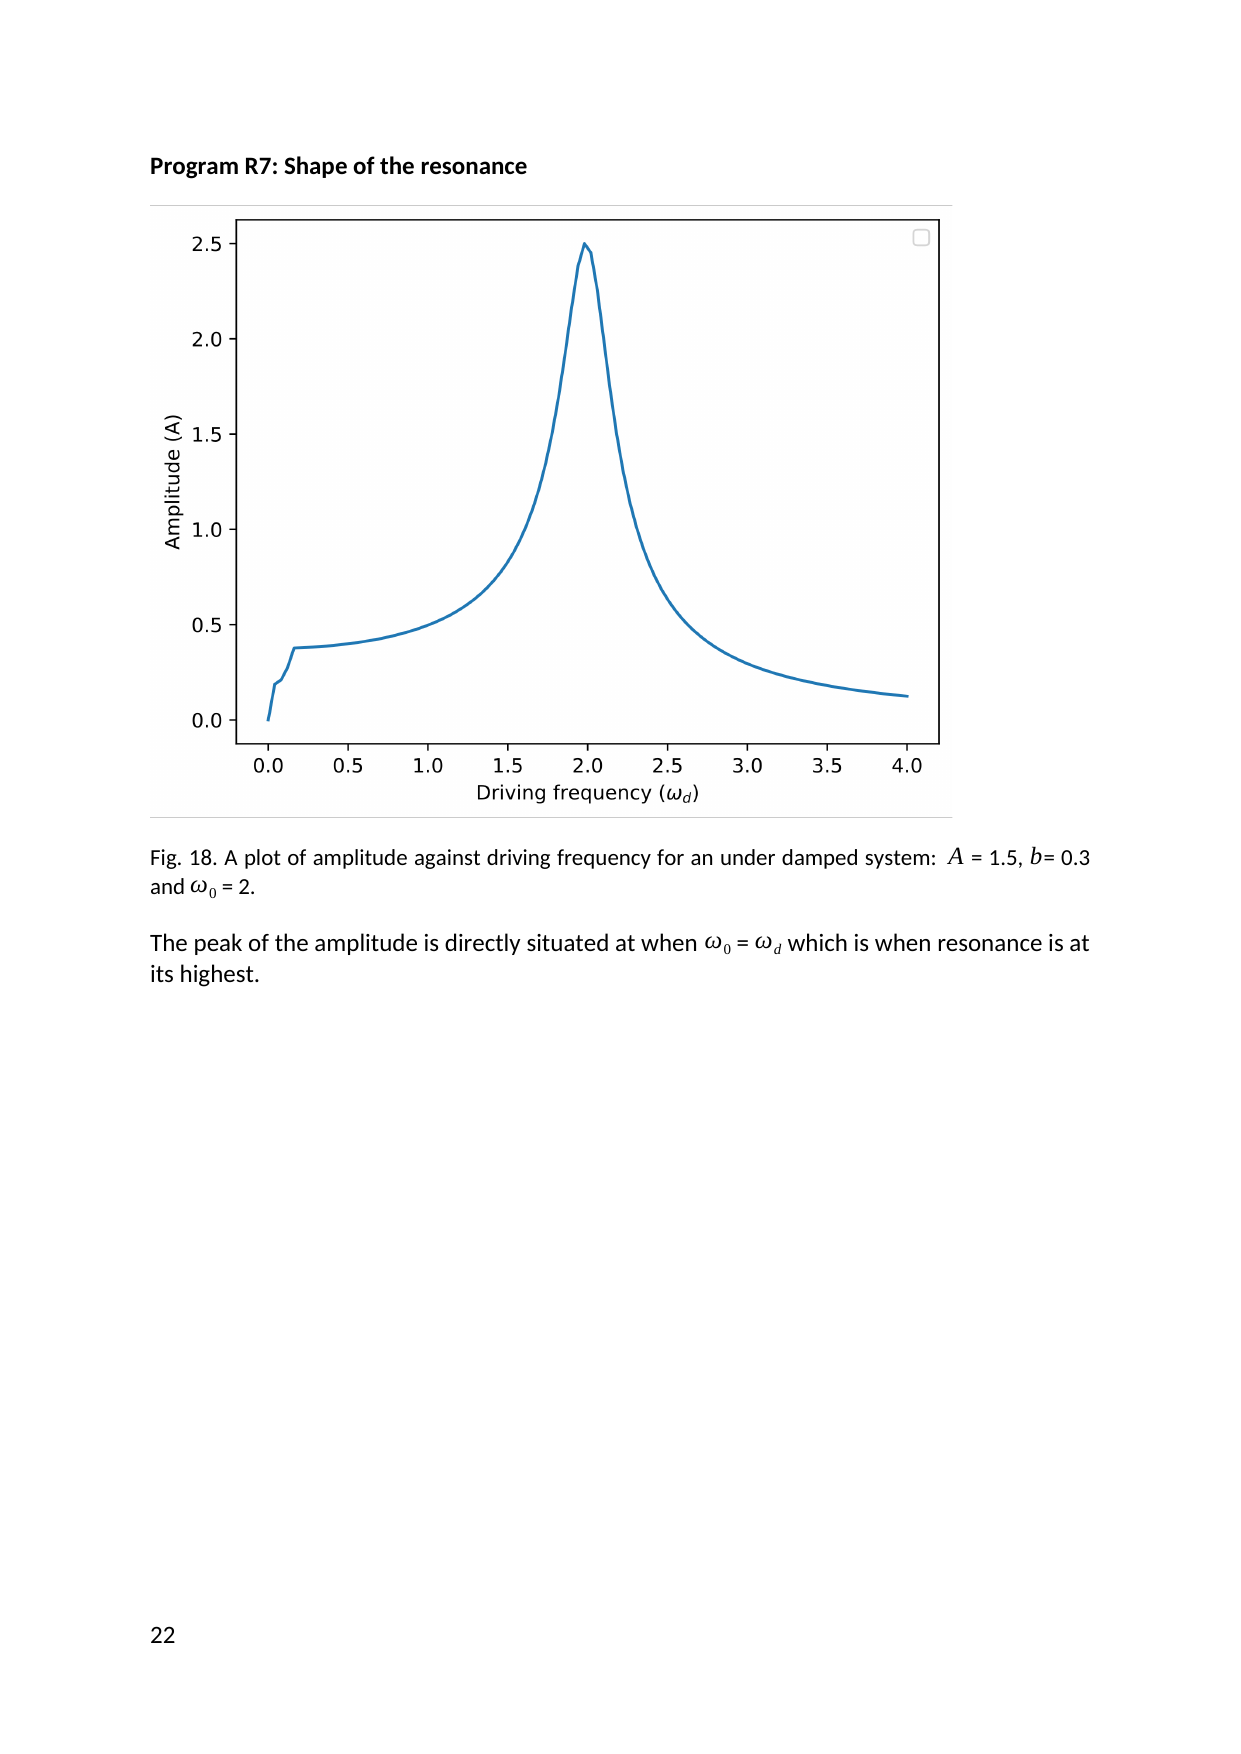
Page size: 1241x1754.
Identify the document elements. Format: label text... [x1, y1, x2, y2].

text The peak of the amplitude is directly situated at when = which is when resonance is at its highest. [150, 927, 1090, 989]
text Program R7: Shape of the resonance [150, 150, 1090, 181]
text Fig. 18. A plot of amplitude against driving frequency for an under damped system: = 1.5, = 0.3 and = 2. [150, 843, 1090, 902]
picture [150, 205, 953, 818]
